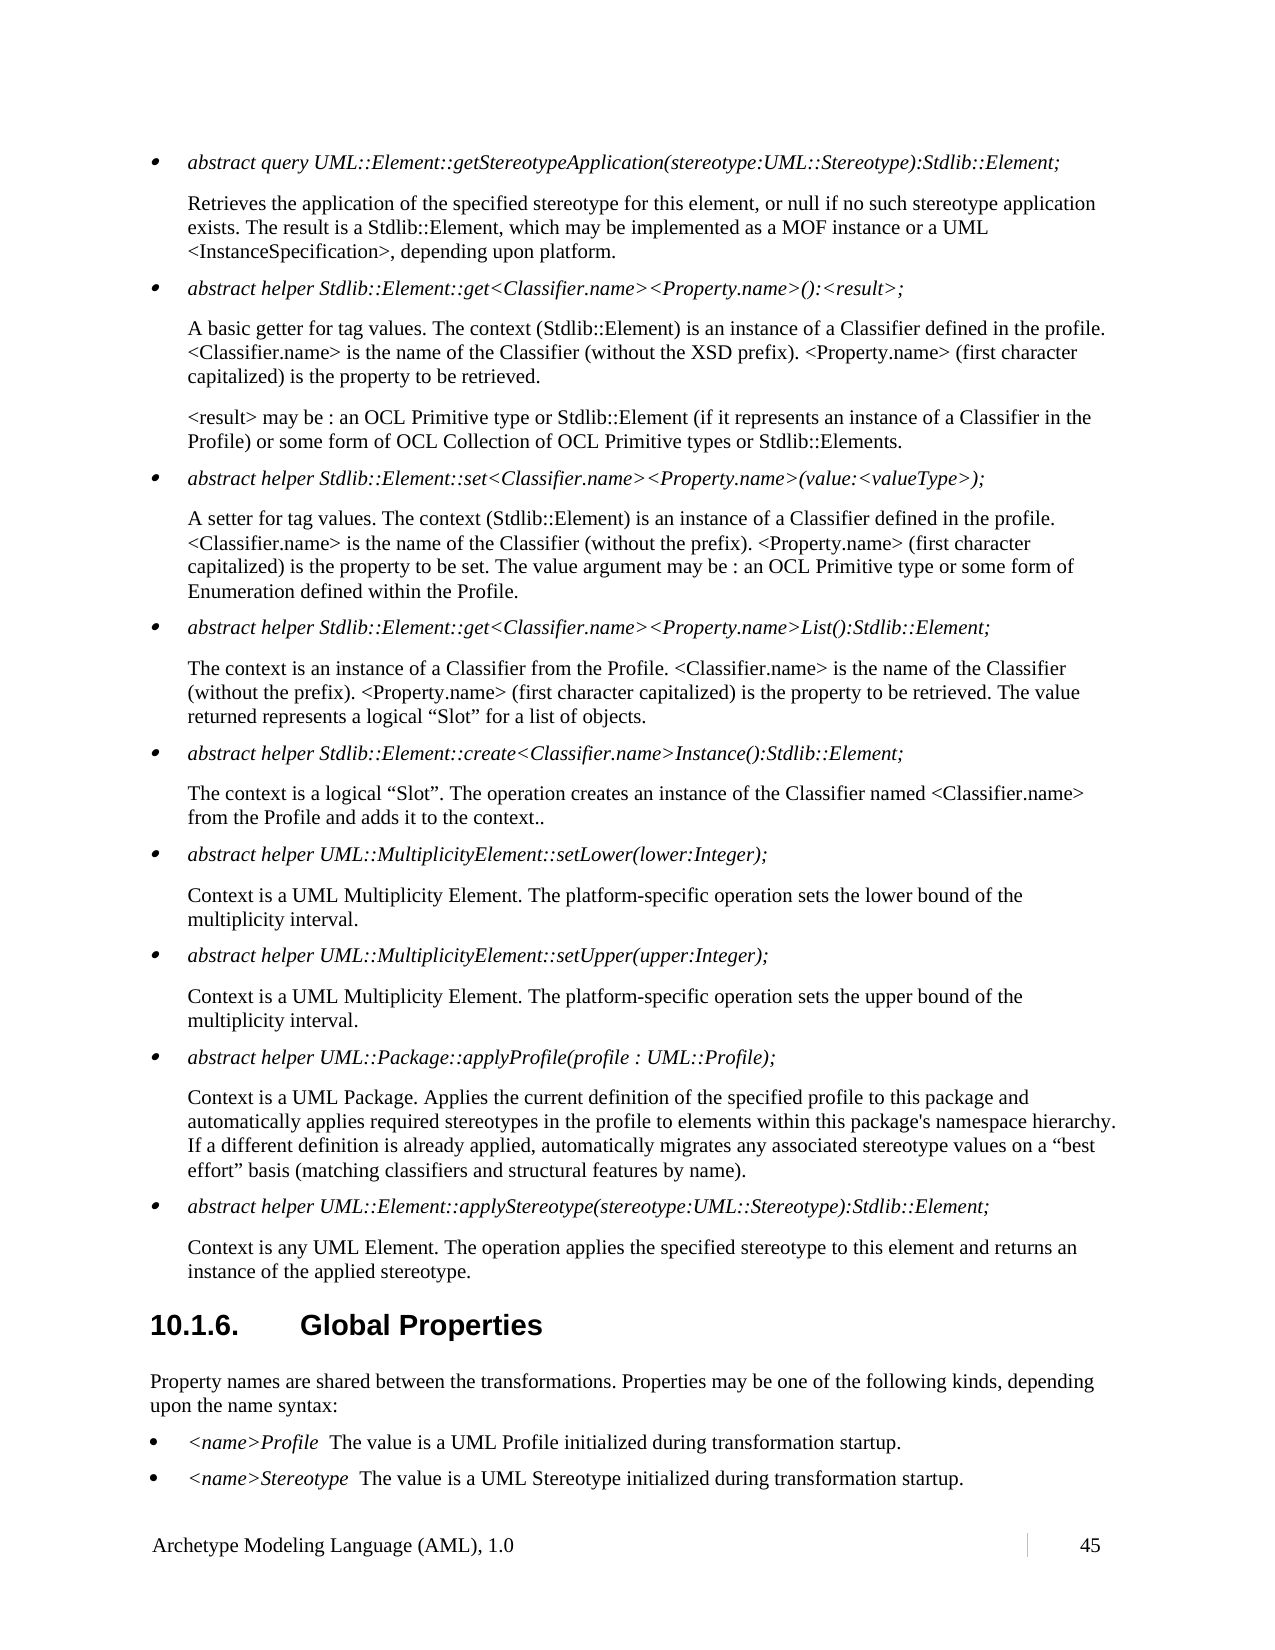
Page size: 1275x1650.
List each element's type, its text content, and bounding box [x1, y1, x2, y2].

text The context is an instance of a Classifier from the Profile. <Classifier.name> is the name of the Classifier (without the prefix). <Property.name> (first character capitalized) is the property to be retrieved. The value returned represents a logical “Slot” for a list of objects. [187, 656, 1125, 728]
text abstract helper Stdlib::Element::get<Classifier.name><Property.name>():<result>; [150, 275, 1125, 299]
text A basic getter for tag values. The context (Stdlib::Element) is an instance of a Classifier defined in the profile. <Classifier.name> is the name of the Classifier (without the XSD prefix). <Property.name> (first character capitalized) is the property to be retrieved. [187, 316, 1125, 388]
text abstract helper UML::MultiplicityElement::setUpper(upper:Integer); [150, 943, 1125, 967]
text abstract helper UML::Package::applyProfile(profile : UML::Profile); [150, 1044, 1125, 1069]
text Retrieves the application of the specified stereotype for this element, or null if no such stereotype application exists. The result is a Stdlib::Element, which may be implemented as a MOF instance or a UML <InstanceSpecification>, depending upon platform. [187, 191, 1125, 263]
text Context is a UML Multiplicity Element. The platform-specific operation sets the lower bound of the multiplicity interval. [187, 883, 1125, 931]
text Context is any UML Element. The operation applies the specified stereotype to this element and returns an instance of the applied stereotype. [187, 1235, 1125, 1283]
text abstract query UML::Element::getStereotypeApplication(stereotype:UML::Stereotype):Stdlib::Element; [150, 150, 1125, 174]
text abstract helper Stdlib::Element::create<Classifier.name>Instance():Stdlib::Element; [150, 741, 1125, 764]
text <name>Stereotype The value is a UML Stereotype initialized during transformation startup. [150, 1466, 1125, 1490]
text The context is a logical “Slot”. The operation creates an instance of the Classifier named <Classifier.name> from the Profile and adds it to the context.. [187, 781, 1125, 829]
text abstract helper Stdlib::Element::set<Classifier.name><Property.name>(value:<valueType>); [150, 466, 1125, 490]
subtitle Global Properties [150, 1308, 1125, 1342]
text abstract helper UML::Element::applyStereotype(stereotype:UML::Stereotype):Stdlib::Element; [150, 1194, 1125, 1218]
text abstract helper UML::MultiplicityElement::setLower(lower:Integer); [150, 842, 1125, 866]
text Context is a UML Package. Applies the current definition of the specified profile to this package and automatically applies required stereotypes in the profile to elements within this package's namespace hierarchy. If a different definition is already applied, automatically migrates any associated stereotype values on a “best effort” basis (matching classifiers and structural features by name). [187, 1085, 1125, 1182]
text abstract helper Stdlib::Element::get<Classifier.name><Property.name>List():Stdlib::Element; [150, 615, 1125, 639]
text A setter for tag values. The context (Stdlib::Element) is an instance of a Classifier defined in the profile. <Classifier.name> is the name of the Classifier (without the prefix). <Property.name> (first character capitalized) is the property to be set. The value argument may be : an OCL Primitive type or some form of Enumeration defined within the Profile. [187, 506, 1125, 603]
text <name>Profile The value is a UML Profile initialized during transformation startup. [150, 1429, 1125, 1454]
text <result> may be : an OCL Primitive type or Stdlib::Element (if it represents an instance of a Classifier in the Profile) or some form of OCL Collection of OCL Primitive types or Stdlib::Elements. [187, 405, 1125, 453]
text Property names are shared between the transformations. Properties may be one of the following kinds, depending upon the name syntax: [150, 1369, 1125, 1417]
text Context is a UML Multiplicity Element. The platform-specific operation sets the upper bound of the multiplicity interval. [187, 984, 1125, 1032]
